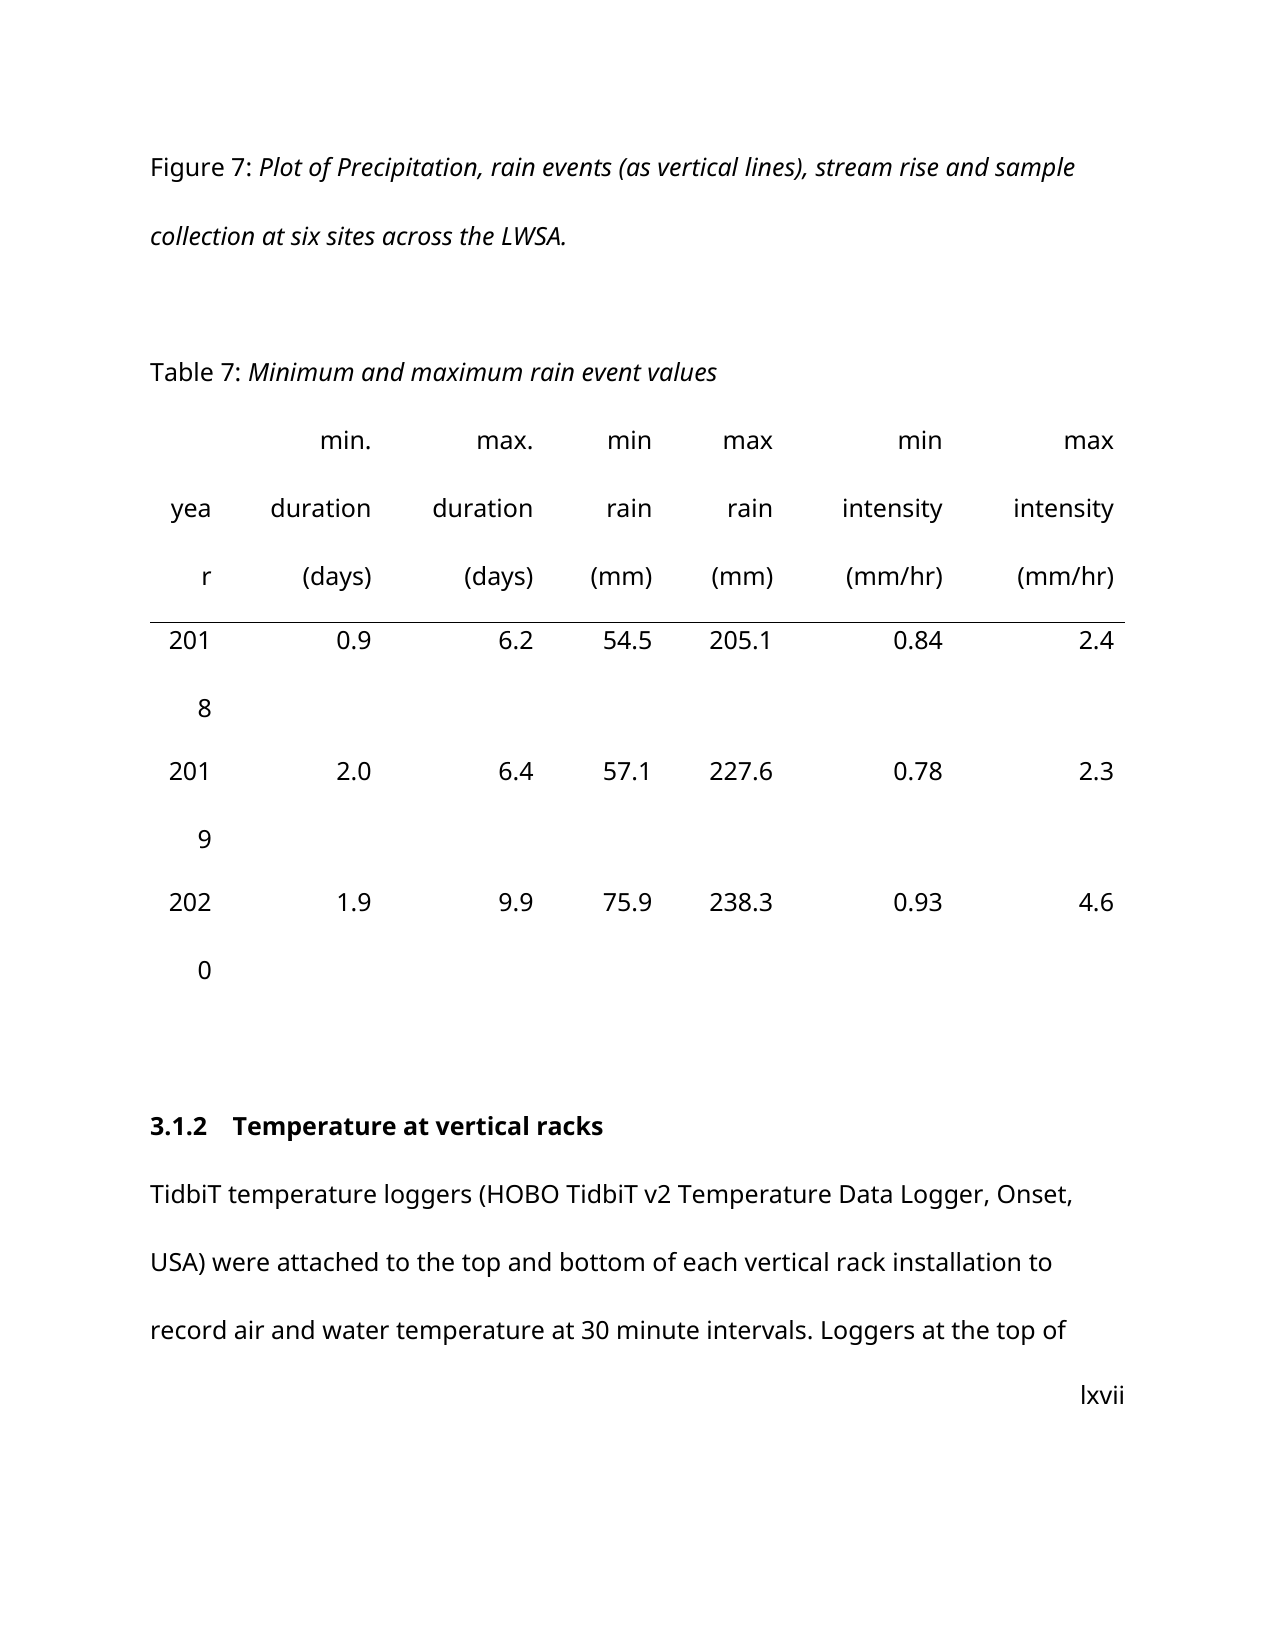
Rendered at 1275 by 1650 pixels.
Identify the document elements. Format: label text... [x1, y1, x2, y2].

table_cell 2.4 [954, 623, 1125, 754]
table_header year [150, 423, 223, 621]
table_cell 6.4 [383, 754, 544, 885]
table_header max intensity (mm/hr) [954, 423, 1125, 621]
table_header min intensity (mm/hr) [784, 423, 954, 621]
table_cell 6.2 [383, 623, 544, 754]
table_header min rain (mm) [545, 423, 663, 621]
table_cell 2019 [150, 754, 223, 885]
table_cell 0.93 [784, 885, 954, 1016]
table_cell 205.1 [663, 623, 784, 754]
table_cell 227.6 [663, 754, 784, 885]
table_cell 0.78 [784, 754, 954, 885]
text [150, 1177, 1125, 1347]
table_cell 2018 [150, 623, 223, 754]
text Table 7: Minimum and maximum rain event values [150, 354, 1125, 388]
table_cell 0.84 [784, 623, 954, 754]
table_cell 2.3 [954, 754, 1125, 885]
text Figure 7: Plot of Precipitation, rain events (as vertical lines), stream rise and sample collection at six sites across the LWSA. [150, 150, 1125, 252]
table_cell 2.0 [223, 754, 383, 885]
table_cell 238.3 [663, 885, 784, 1016]
table_cell 1.9 [223, 885, 383, 1016]
table_cell 4.6 [954, 885, 1125, 1016]
table_cell 9.9 [383, 885, 544, 1016]
table_cell 2020 [150, 885, 223, 1016]
table_cell 75.9 [545, 885, 663, 1016]
table_header max. duration (days) [383, 423, 544, 621]
table_cell 54.5 [545, 623, 663, 754]
table_header min. duration (days) [223, 423, 383, 621]
subtitle Temperature at vertical racks [150, 1109, 1125, 1143]
table_header max rain (mm) [663, 423, 784, 621]
table_cell 0.9 [223, 623, 383, 754]
table_cell 57.1 [545, 754, 663, 885]
